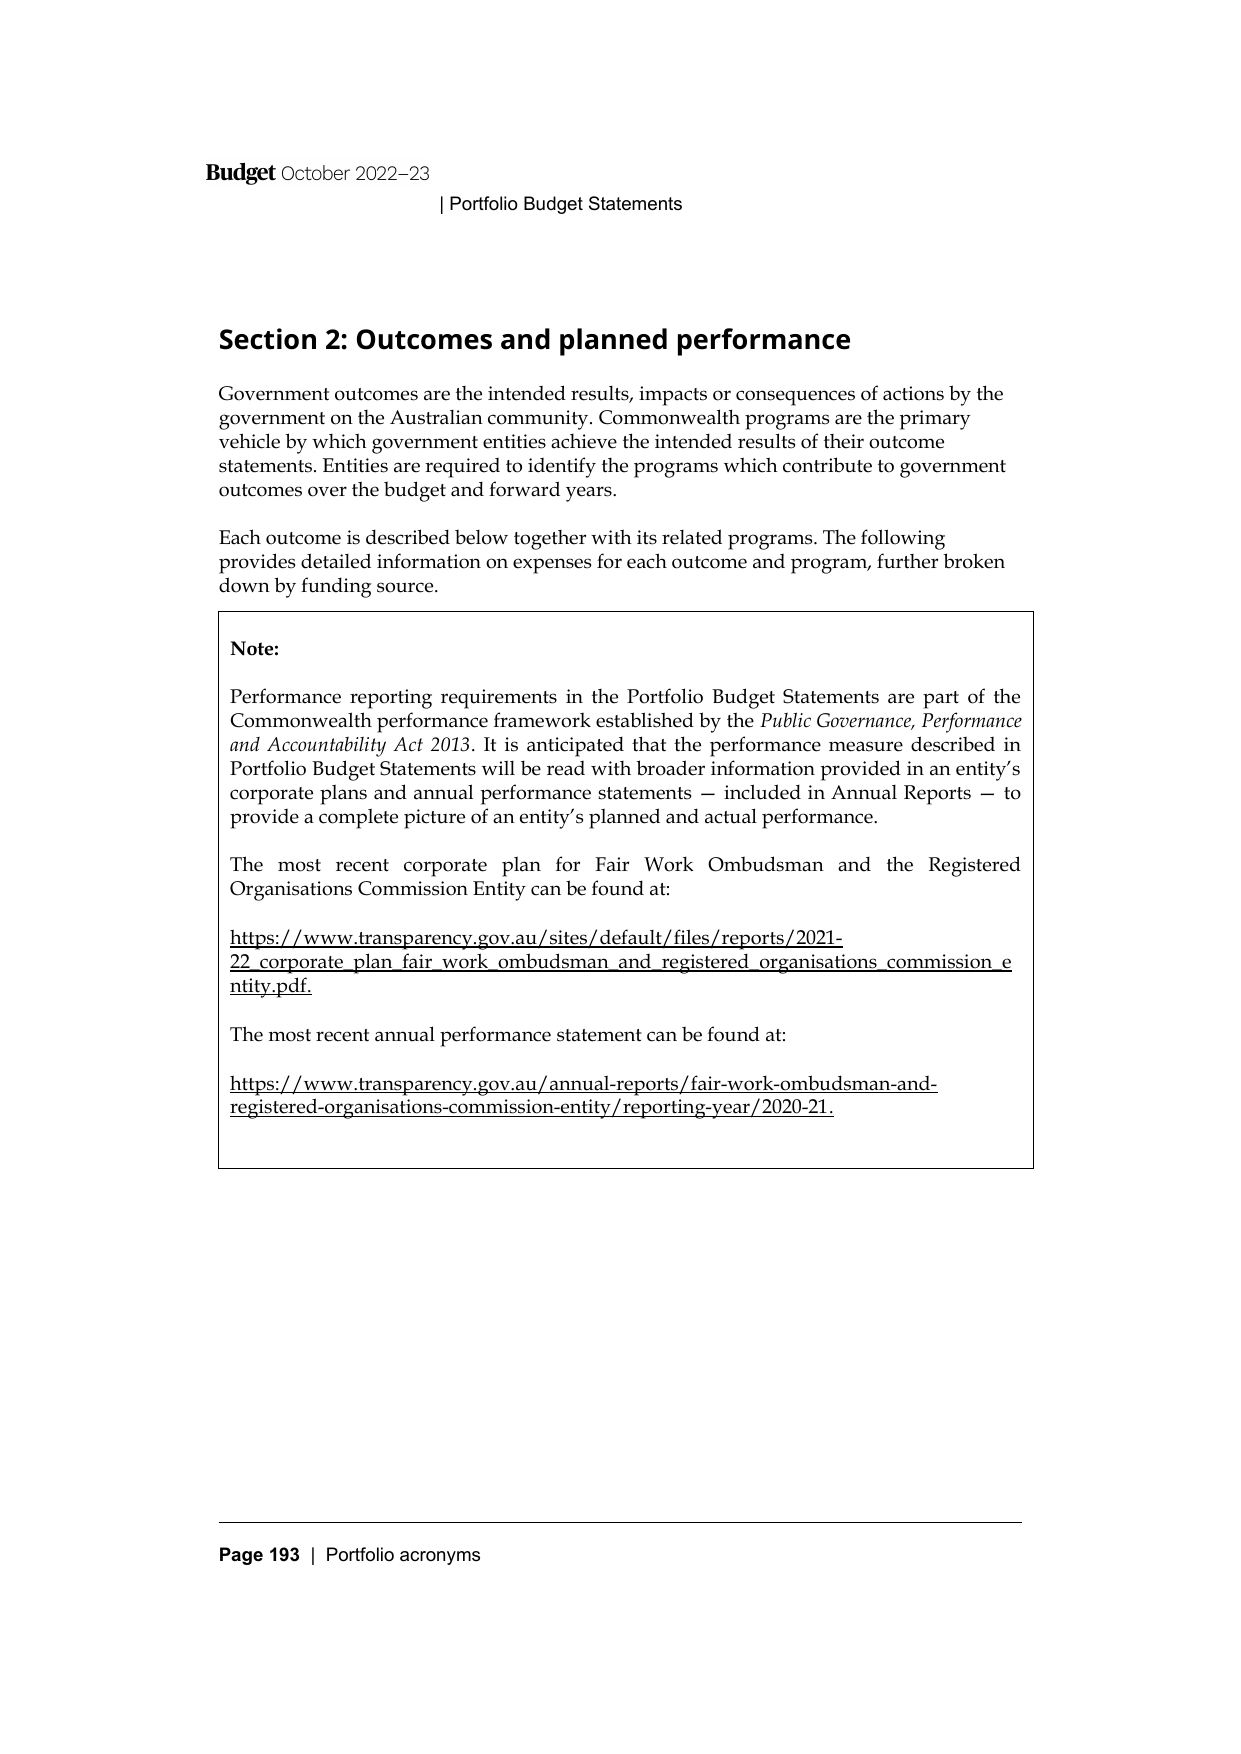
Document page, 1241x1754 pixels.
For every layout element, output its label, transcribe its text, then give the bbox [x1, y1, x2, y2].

picture [206, 157, 429, 186]
text Government outcomes are the intended results, impacts or consequences of actions by the government on the Australian community. Commonwealth programs are the primary vehicle by which government entities achieve the intended results of their outcome statements. Entities are required to identify the programs which contribute to government outcomes over the budget and forward years. [218, 382, 1022, 501]
subtitle Section 2: Outcomes and planned performance [218, 320, 1022, 357]
table_header Note: Performance reporting requirements in the Portfolio Budget Statements are part of the Commonwealth performance framework established by the Public Governance, Performance and Accountability Act 2013. It is anticipated that the performance measure described in Portfolio Budget Statements will be read with broader information provided in an entity’s corporate plans and annual performance statements — included in Annual Reports — to provide a complete picture of an entity’s planned and actual performance. The most recent corporate plan for Fair Work Ombudsman and the Registered Organisations Commission Entity can be found at: https://www.transparency.gov.au/sites/default/files/reports/2021-22_corporate_plan_fair_work_ombudsman_and_registered_organisations_commission_entity.pdf. The most recent annual performance statement can be found at: https://www.transparency.gov.au/annual-reports/fair-work-ombudsman-and-registered-organisations-commission-entity/reporting-year/2020-21. [219, 612, 1033, 1168]
text Each outcome is described below together with its related programs. The following provides detailed information on expenses for each outcome and program, further broken down by funding source. [218, 526, 1022, 598]
